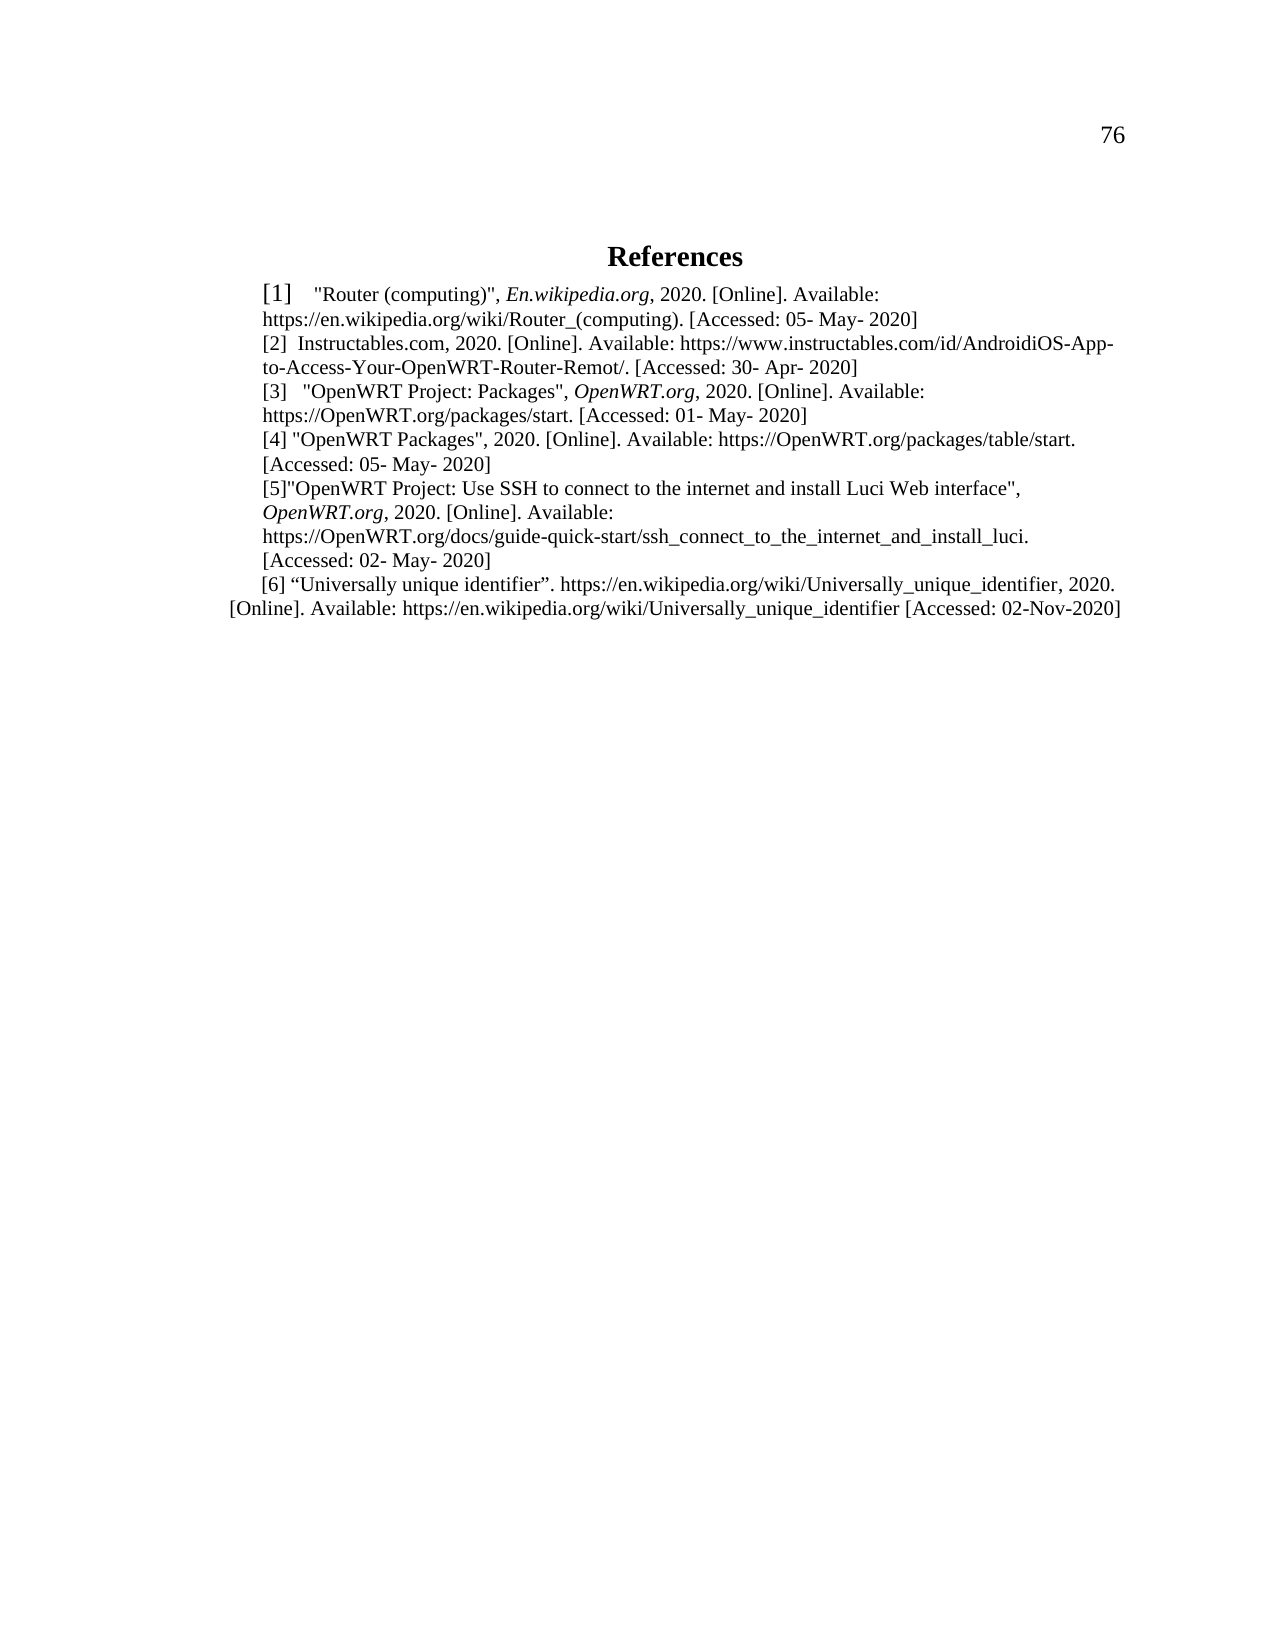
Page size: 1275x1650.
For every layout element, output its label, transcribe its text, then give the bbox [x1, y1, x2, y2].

subtitle References [225, 220, 1125, 278]
text [5]"OpenWRT Project: Use SSH to connect to the internet and install Luci Web interface", OpenWRT.org, 2020. [Online]. Available: https://OpenWRT.org/docs/guide-quick-start/ssh_connect_to_the_internet_and_install_luci. [Accessed: 02- May- 2020] [262, 476, 1125, 572]
text [2] Instructables.com, 2020. [Online]. Available: https://www.instructables.com/id/AndroidiOS-App-to-Access-Your-OpenWRT-Router-Remot/. [Accessed: 30- Apr- 2020] [858, 331, 1125, 379]
text [1] "Router (computing)", En.wikipedia.org, 2020. [Online]. Available: https://en.wikipedia.org/wiki/Router_(computing). [Accessed: 05- May- 2020] [262, 278, 1125, 331]
text [4] "OpenWRT Packages", 2020. [Online]. Available: https://OpenWRT.org/packages/table/start. [Accessed: 05- May- 2020] [262, 427, 1125, 476]
text [3] "OpenWRT Project: Packages", OpenWRT.org, 2020. [Online]. Available: https://OpenWRT.org/packages/start. [Accessed: 01- May- 2020] [808, 379, 1125, 427]
